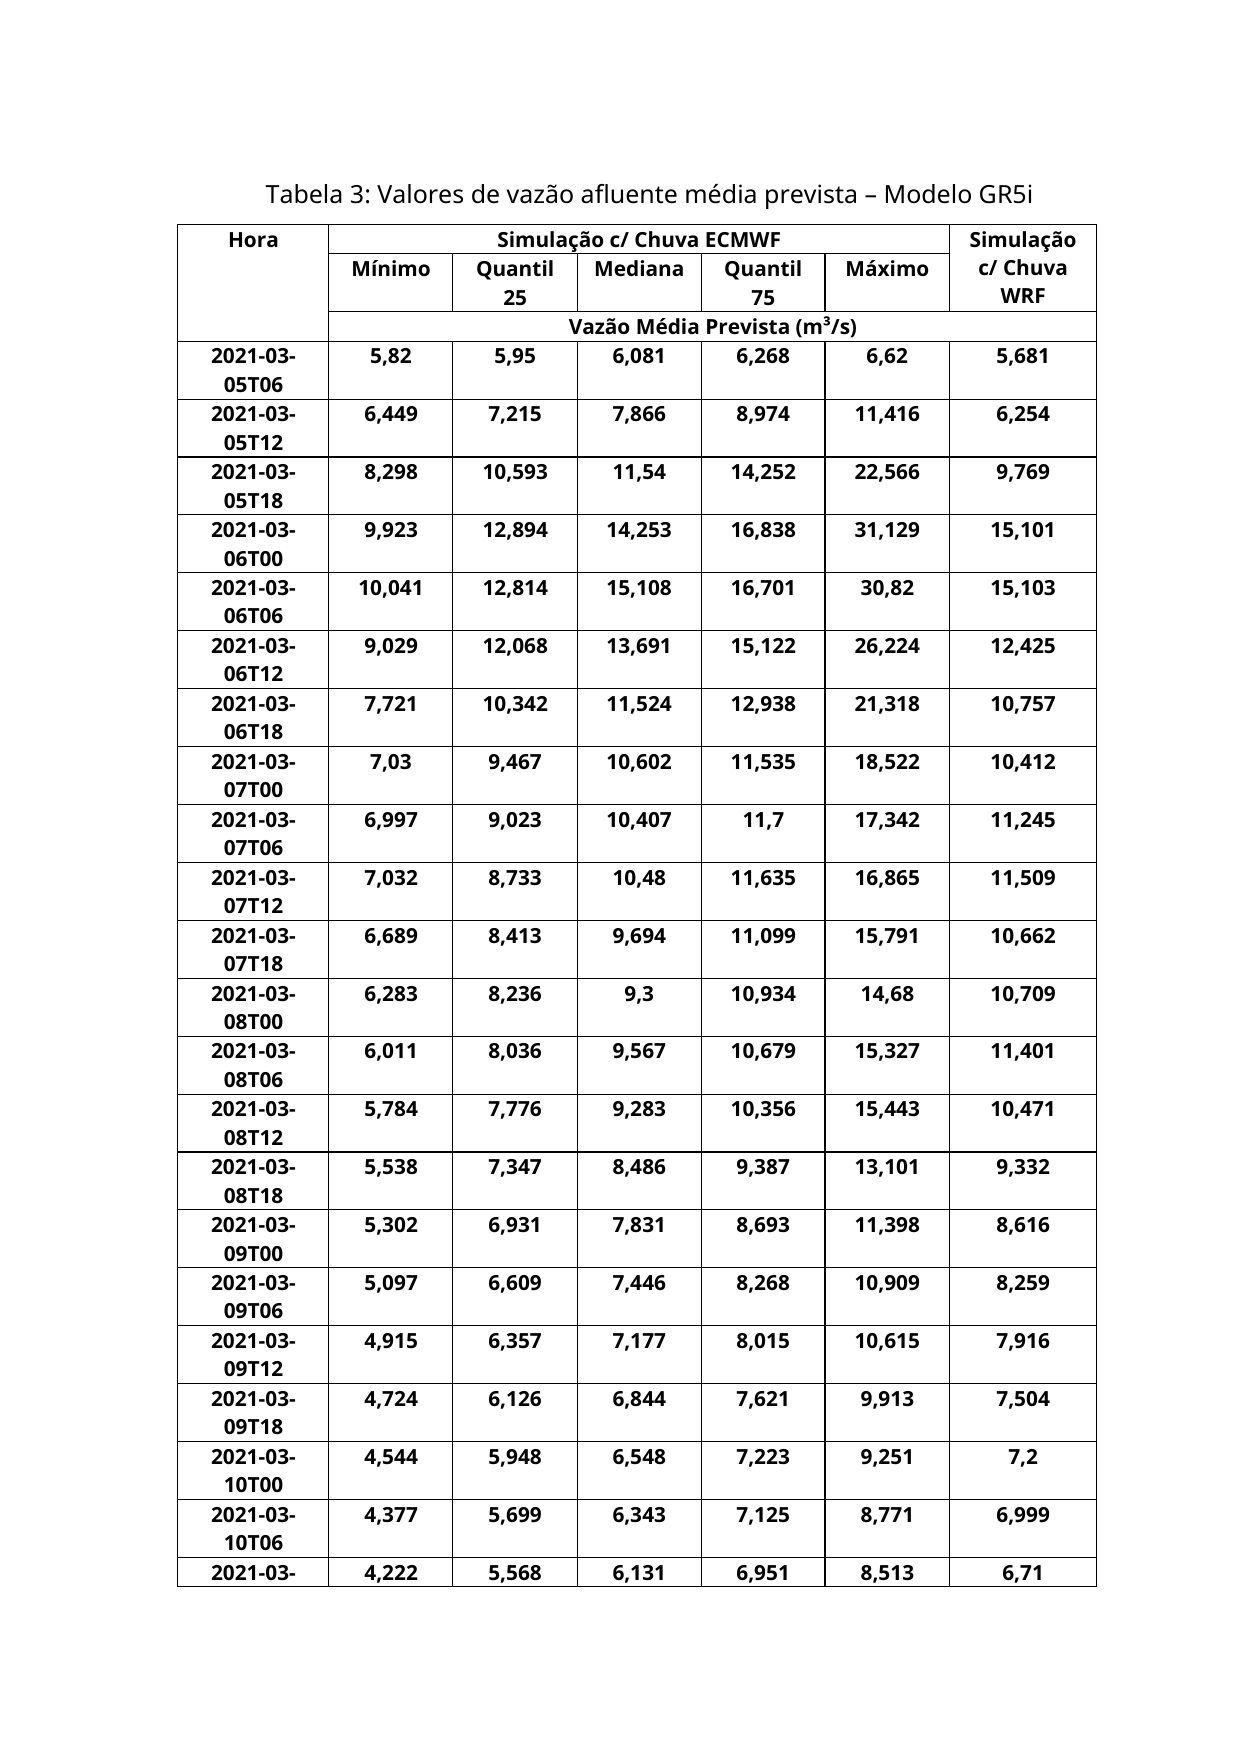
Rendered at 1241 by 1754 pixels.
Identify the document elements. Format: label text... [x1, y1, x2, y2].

table_cell 31,129 [826, 515, 949, 572]
table_cell 6,283 [329, 979, 452, 1036]
table_cell 12,068 [453, 631, 577, 688]
table_cell 8,486 [578, 1153, 701, 1209]
table_cell 4,222 [329, 1558, 452, 1586]
table_cell 7,866 [578, 400, 701, 456]
table_cell 7,177 [578, 1326, 701, 1383]
table_cell 15,103 [950, 573, 1096, 630]
table_cell 9,913 [826, 1384, 949, 1441]
table_cell Vazão Média Prevista (m³/s) [329, 312, 1096, 341]
table_cell 2021-03-09T06 [178, 1268, 328, 1325]
table_cell 8,036 [453, 1037, 577, 1093]
table_cell 10,412 [950, 747, 1096, 804]
table_cell 5,097 [329, 1268, 452, 1325]
table_cell 11,535 [702, 747, 824, 804]
table_cell 8,616 [950, 1210, 1096, 1267]
table_cell 2021-03-09T18 [178, 1384, 328, 1441]
table_cell 17,342 [826, 805, 949, 862]
table_cell 9,769 [950, 458, 1096, 514]
table_cell 10,48 [578, 863, 701, 920]
table_cell 21,318 [826, 689, 949, 746]
table_cell 10,407 [578, 805, 701, 862]
table_cell 10,593 [453, 458, 577, 514]
table_cell 9,283 [578, 1095, 701, 1151]
table_cell 8,771 [826, 1500, 949, 1557]
table_cell 10,471 [950, 1095, 1096, 1151]
table_cell 2021-03-05T18 [178, 458, 328, 514]
table_cell 2021-03-06T06 [178, 573, 328, 630]
table_cell 6,011 [329, 1037, 452, 1093]
table_cell 6,268 [702, 342, 824, 398]
table_cell 16,865 [826, 863, 949, 920]
table_cell 2021-03-09T12 [178, 1326, 328, 1383]
table_cell 10,615 [826, 1326, 949, 1383]
table_cell 5,302 [329, 1210, 452, 1267]
table_cell 2021-03-07T06 [178, 805, 328, 862]
table_cell Mínimo [329, 254, 452, 311]
table_cell 7,446 [578, 1268, 701, 1325]
table_cell 7,721 [329, 689, 452, 746]
table_cell 11,401 [950, 1037, 1096, 1093]
table_cell 15,791 [826, 921, 949, 978]
table_cell 6,343 [578, 1500, 701, 1557]
table_cell 2021-03-06T18 [178, 689, 328, 746]
table_cell 5,568 [453, 1558, 577, 1586]
table_cell 15,443 [826, 1095, 949, 1151]
table_cell 7,504 [950, 1384, 1096, 1441]
table_cell 8,015 [702, 1326, 824, 1383]
table_cell 8,413 [453, 921, 577, 978]
table_cell 9,467 [453, 747, 577, 804]
table_cell 4,724 [329, 1384, 452, 1441]
table_cell 6,931 [453, 1210, 577, 1267]
table_cell 8,259 [950, 1268, 1096, 1325]
table_cell 11,524 [578, 689, 701, 746]
table_cell 11,398 [826, 1210, 949, 1267]
table_cell 2021-03-07T12 [178, 863, 328, 920]
table_cell 4,377 [329, 1500, 452, 1557]
table_cell 18,522 [826, 747, 949, 804]
table_cell 10,679 [702, 1037, 824, 1093]
table_cell 7,032 [329, 863, 452, 920]
table_header Hora [178, 225, 328, 341]
table_cell 8,236 [453, 979, 577, 1036]
table_cell 11,416 [826, 400, 949, 456]
table_cell 2021-03-08T18 [178, 1153, 328, 1209]
table_cell 8,693 [702, 1210, 824, 1267]
table_cell 2021-03-06T00 [178, 515, 328, 572]
table_cell 6,951 [702, 1558, 824, 1586]
table_cell Mediana [578, 254, 701, 311]
table_cell 2021-03-07T18 [178, 921, 328, 978]
table_cell 11,099 [702, 921, 824, 978]
table_cell 6,254 [950, 400, 1096, 456]
table_cell 14,252 [702, 458, 824, 514]
table_cell 7,916 [950, 1326, 1096, 1383]
table_cell 7,776 [453, 1095, 577, 1151]
table_cell 2021-03-10T12 [178, 1558, 328, 1586]
table_cell 11,245 [950, 805, 1096, 862]
table_cell 6,689 [329, 921, 452, 978]
table_cell 2021-03-08T00 [178, 979, 328, 1036]
table_cell 15,122 [702, 631, 824, 688]
table_cell 6,357 [453, 1326, 577, 1383]
table_cell 8,974 [702, 400, 824, 456]
table_cell 8,513 [826, 1558, 949, 1586]
table_cell 12,425 [950, 631, 1096, 688]
table_header Simulação c/ Chuva ECMWF [329, 225, 949, 253]
table_header Simulação c/ Chuva WRF [950, 225, 1096, 311]
table_cell 4,544 [329, 1442, 452, 1499]
table_cell 2021-03-06T12 [178, 631, 328, 688]
table_cell 10,356 [702, 1095, 824, 1151]
table_cell 6,844 [578, 1384, 701, 1441]
table_cell 22,566 [826, 458, 949, 514]
table_cell 6,126 [453, 1384, 577, 1441]
table_cell Quantil 25 [453, 254, 577, 311]
table_cell 7,2 [950, 1442, 1096, 1499]
table_cell 14,68 [826, 979, 949, 1036]
table_cell 5,699 [453, 1500, 577, 1557]
table_cell 10,342 [453, 689, 577, 746]
table_cell 9,694 [578, 921, 701, 978]
table_cell 11,635 [702, 863, 824, 920]
table_cell 8,733 [453, 863, 577, 920]
table_cell 2021-03-10T06 [178, 1500, 328, 1557]
table_cell 2021-03-08T06 [178, 1037, 328, 1093]
table_cell 6,449 [329, 400, 452, 456]
table_cell 26,224 [826, 631, 949, 688]
table_cell 10,934 [702, 979, 824, 1036]
table_cell 9,387 [702, 1153, 824, 1209]
table_cell 2021-03-09T00 [178, 1210, 328, 1267]
table_cell 5,784 [329, 1095, 452, 1151]
table_cell Máximo [826, 254, 949, 311]
table_cell 16,838 [702, 515, 824, 572]
table_cell 9,023 [453, 805, 577, 862]
table_cell 2021-03-10T00 [178, 1442, 328, 1499]
table_cell 15,101 [950, 515, 1096, 572]
table_cell 7,223 [702, 1442, 824, 1499]
table_cell 13,691 [578, 631, 701, 688]
table_cell 9,567 [578, 1037, 701, 1093]
table_cell 12,938 [702, 689, 824, 746]
table_cell 8,298 [329, 458, 452, 514]
table_cell 15,108 [578, 573, 701, 630]
table_cell 12,894 [453, 515, 577, 572]
table_cell 7,621 [702, 1384, 824, 1441]
table_cell 6,62 [826, 342, 949, 398]
table_cell 30,82 [826, 573, 949, 630]
text Tabela 3: Valores de vazão afluente média prevista – Modelo GR5i [177, 177, 1122, 211]
table_cell 7,347 [453, 1153, 577, 1209]
table_cell 9,332 [950, 1153, 1096, 1209]
table_cell 10,662 [950, 921, 1096, 978]
table_cell 6,999 [950, 1500, 1096, 1557]
table_cell 10,602 [578, 747, 701, 804]
table_cell 10,909 [826, 1268, 949, 1325]
table_cell 6,131 [578, 1558, 701, 1586]
table_cell 2021-03-05T12 [178, 400, 328, 456]
table_cell 8,268 [702, 1268, 824, 1325]
table_cell 7,03 [329, 747, 452, 804]
table_cell 14,253 [578, 515, 701, 572]
table_cell 2021-03-05T06 [178, 342, 328, 398]
table_cell 9,029 [329, 631, 452, 688]
table_cell 9,3 [578, 979, 701, 1036]
table_cell 6,081 [578, 342, 701, 398]
table_cell 7,831 [578, 1210, 701, 1267]
table_cell 5,538 [329, 1153, 452, 1209]
table_cell 11,7 [702, 805, 824, 862]
table_cell 5,95 [453, 342, 577, 398]
table_cell 13,101 [826, 1153, 949, 1209]
table_cell 4,915 [329, 1326, 452, 1383]
table_cell 11,509 [950, 863, 1096, 920]
table_cell 10,757 [950, 689, 1096, 746]
table_cell 6,609 [453, 1268, 577, 1325]
table_cell 6,548 [578, 1442, 701, 1499]
table_cell 16,701 [702, 573, 824, 630]
table_cell 6,71 [950, 1558, 1096, 1586]
table_cell 10,709 [950, 979, 1096, 1036]
table_cell 2021-03-08T12 [178, 1095, 328, 1151]
table_cell 5,681 [950, 342, 1096, 398]
table_cell 5,82 [329, 342, 452, 398]
table_cell 2021-03-07T00 [178, 747, 328, 804]
table_cell 10,041 [329, 573, 452, 630]
table_cell 12,814 [453, 573, 577, 630]
table_cell 7,125 [702, 1500, 824, 1557]
table_cell Quantil 75 [702, 254, 824, 311]
table_cell 11,54 [578, 458, 701, 514]
table_cell 9,251 [826, 1442, 949, 1499]
table_cell 9,923 [329, 515, 452, 572]
table_cell 5,948 [453, 1442, 577, 1499]
table_cell 7,215 [453, 400, 577, 456]
table_cell 6,997 [329, 805, 452, 862]
table_cell 15,327 [826, 1037, 949, 1093]
